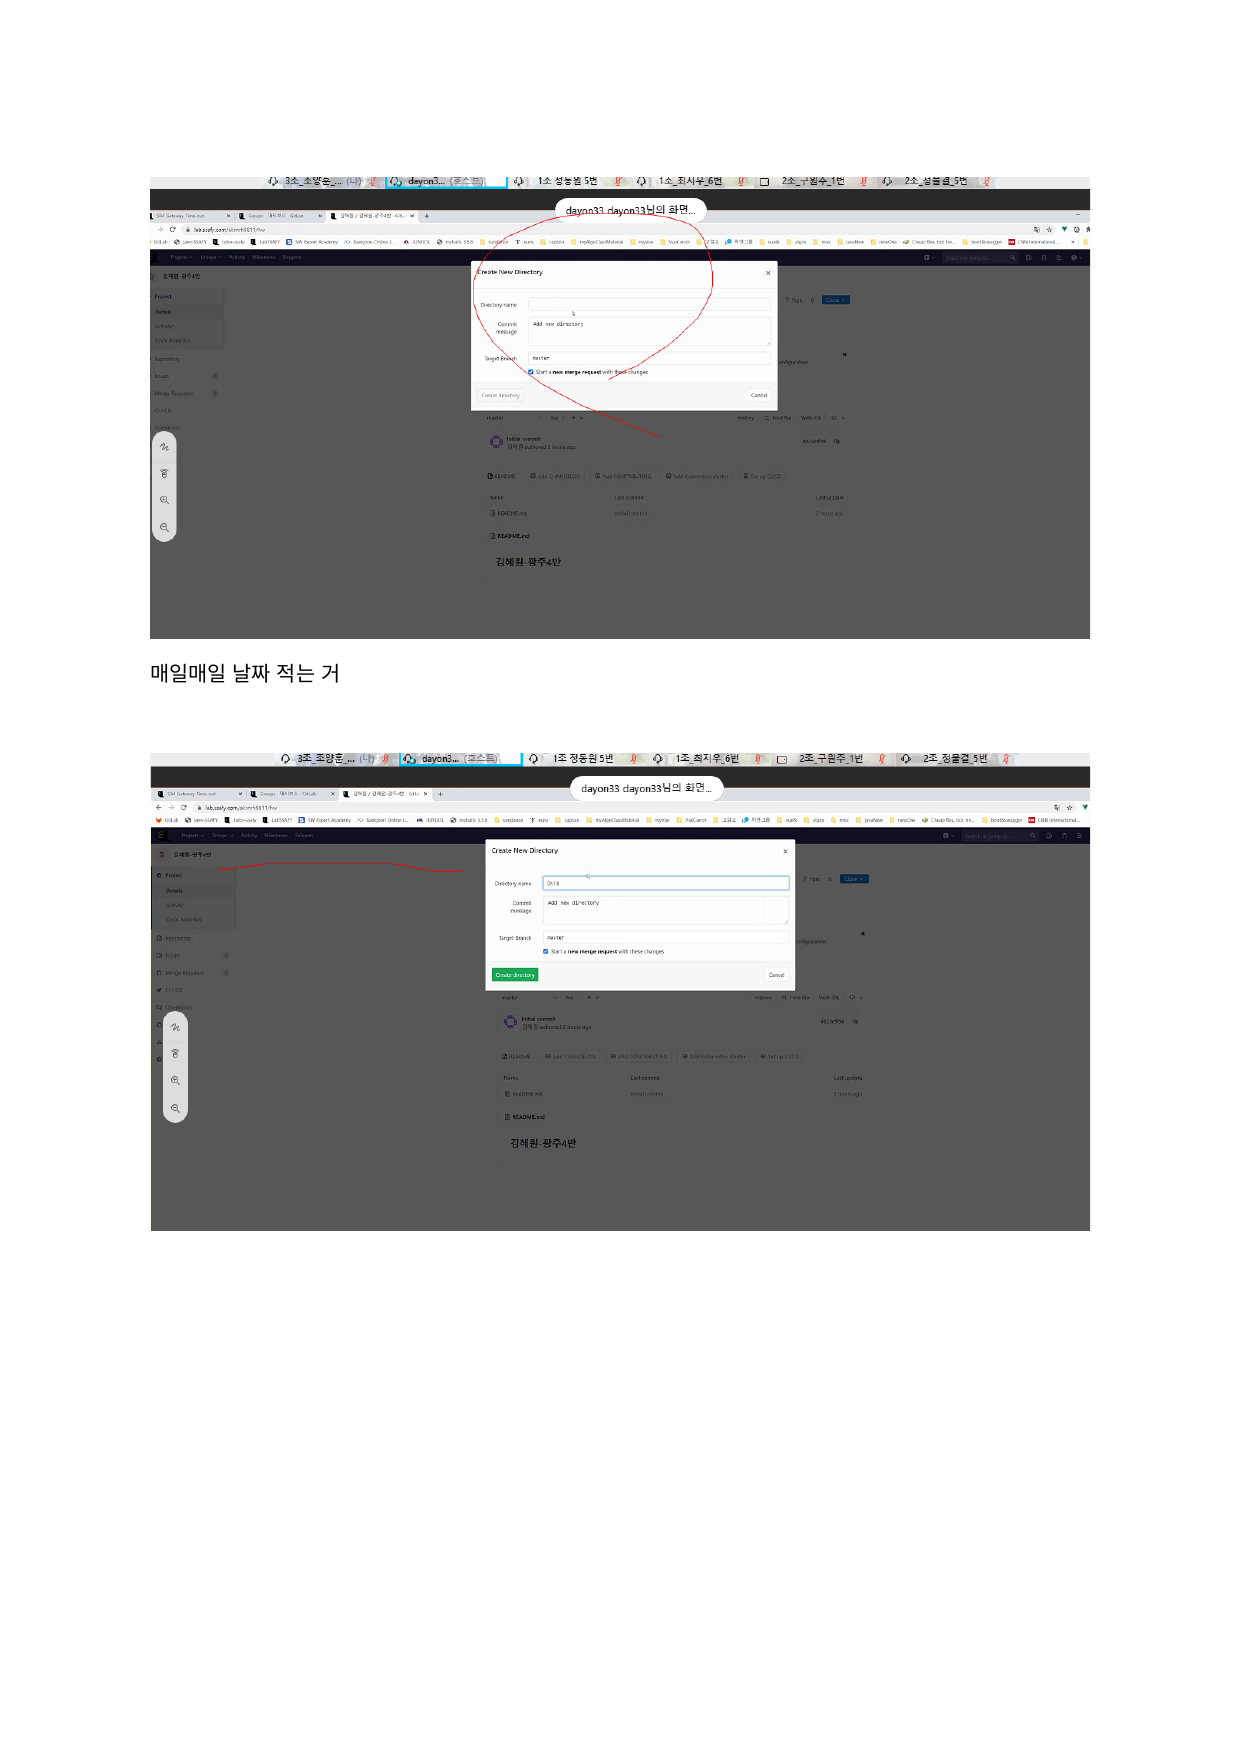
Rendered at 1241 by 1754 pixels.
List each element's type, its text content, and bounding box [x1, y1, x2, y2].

text 매일매일 날짜 적는 거 [150, 657, 1090, 687]
picture [388, 177, 505, 186]
picture [150, 753, 1091, 1231]
picture [402, 753, 520, 763]
picture [150, 177, 1091, 639]
